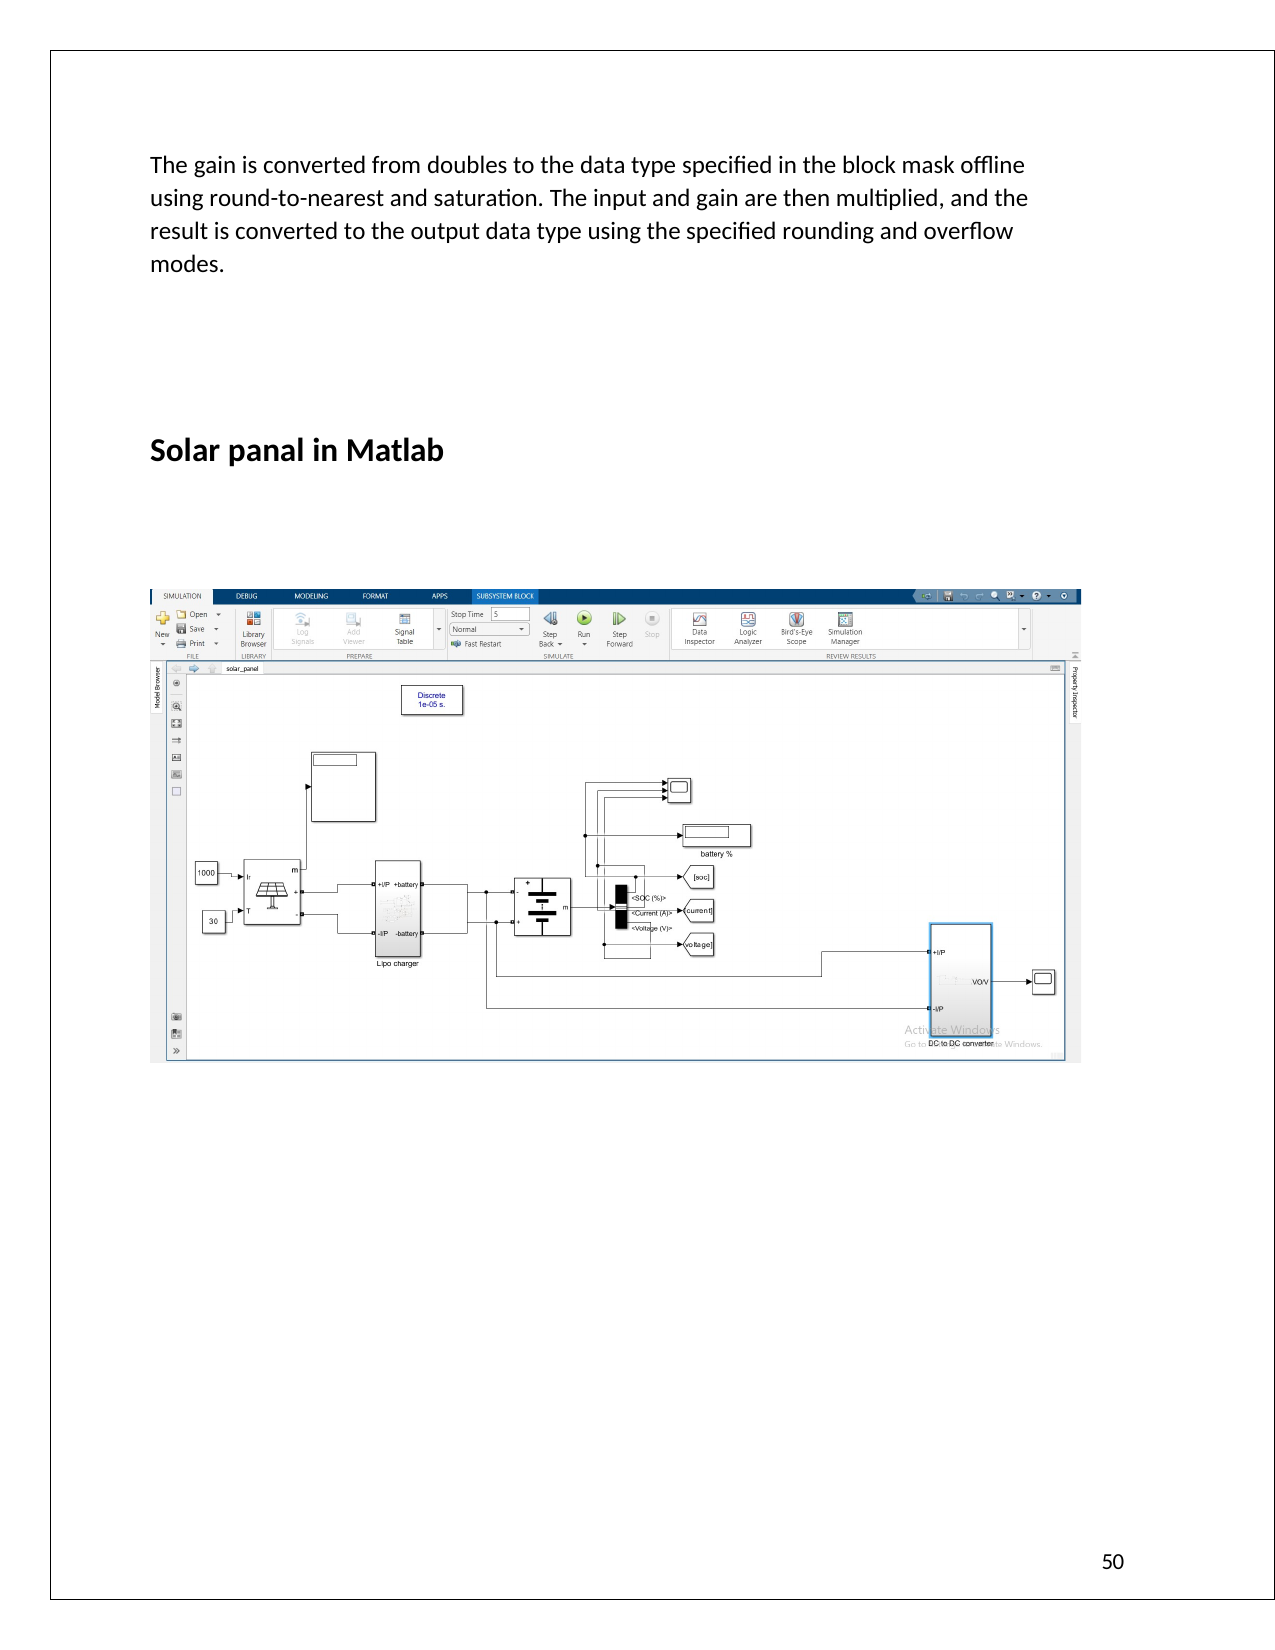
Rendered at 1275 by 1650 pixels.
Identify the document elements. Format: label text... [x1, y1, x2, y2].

text The gain is converted from doubles to the data type specified in the block mask offline using round-to-nearest and saturation. The input and gain are then multiplied, and the result is converted to the output data type using the specified rounding and overflow modes. [150, 149, 1083, 279]
picture [150, 589, 1082, 1063]
subtitle Solar panal in Matlab [150, 429, 1274, 470]
